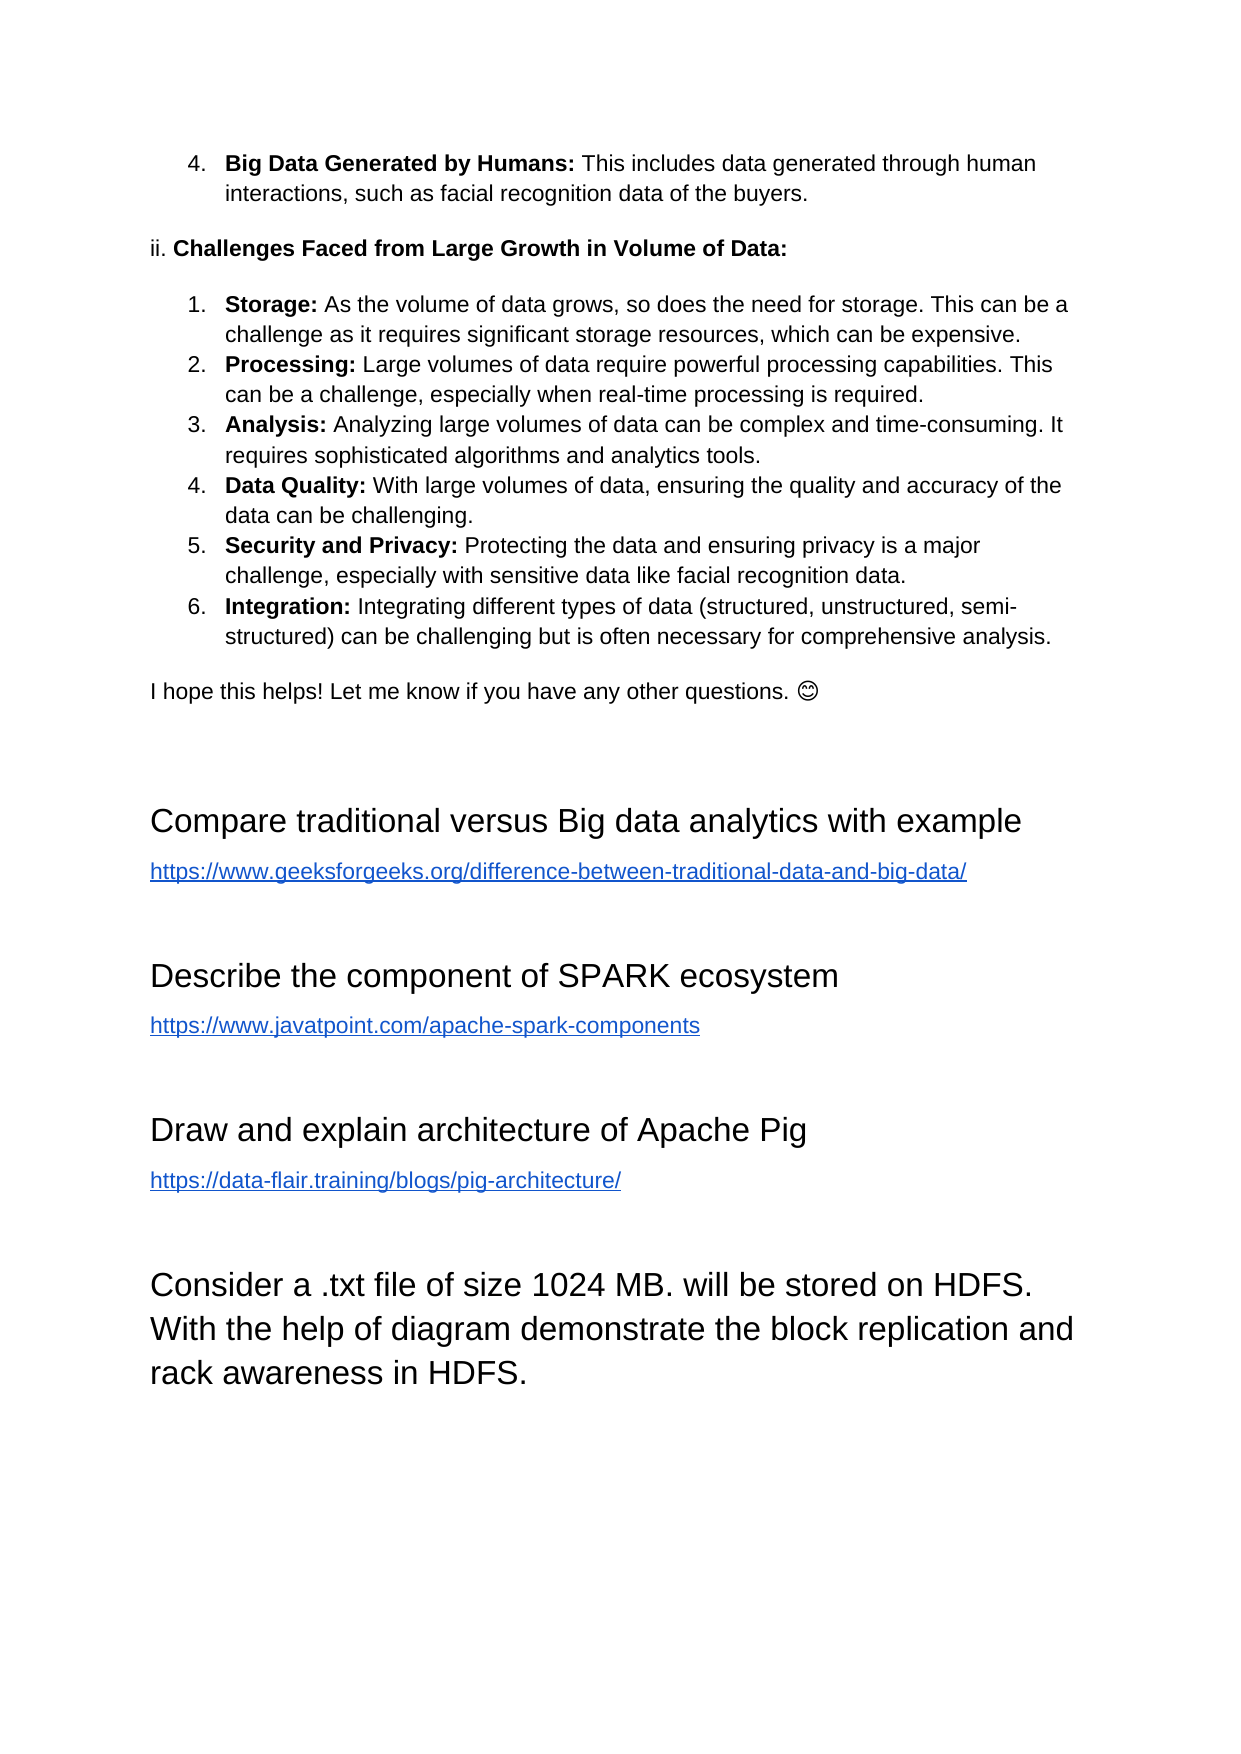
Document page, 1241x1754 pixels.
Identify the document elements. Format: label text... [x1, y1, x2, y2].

subtitle Draw and explain architecture of Apache Pig [150, 1110, 1090, 1149]
subtitle Consider a .txt file of size 1024 MB. will be stored on HDFS. With the help of diagram demonstrate the block replication and rack awareness in HDFS. [150, 1265, 1090, 1392]
list Big Data Generated by Humans: This includes data generated through human interactions, such as facial recognition data of the buyers. [187, 150, 1090, 207]
text https://www.geeksforgeeks.org/difference-between-traditional-data-and-big-data/ [150, 858, 1090, 884]
list Processing: Large volumes of data require powerful processing capabilities. This can be a challenge, especially when real-time processing is required. [187, 351, 1090, 408]
list Data Quality: With large volumes of data, ensuring the quality and accuracy of the data can be challenging. [187, 472, 1090, 528]
list Security and Privacy: Protecting the data and ensuring privacy is a major challenge, especially with sensitive data like facial recognition data. [187, 532, 1090, 589]
list Integration: Integrating different types of data (structured, unstructured, semi-structured) can be challenging but is often necessary for comprehensive analysis. [187, 593, 1090, 649]
list Analysis: Analyzing large volumes of data can be complex and time-consuming. It requires sophisticated algorithms and analytics tools. [187, 411, 1090, 468]
text I hope this helps! Let me know if you have any other questions. 😊 [150, 678, 1090, 704]
text https://data-flair.training/blogs/pig-architecture/ [150, 1167, 1090, 1193]
list Storage: As the volume of data grows, so does the need for storage. This can be a challenge as it requires significant storage resources, which can be expensive. [187, 291, 1090, 347]
subtitle Describe the component of SPARK ecosystem [150, 956, 1090, 994]
subtitle Compare traditional versus Big data analytics with example [150, 801, 1090, 839]
text https://www.javatpoint.com/apache-spark-components [150, 1012, 1090, 1039]
text ii. Challenges Faced from Large Growth in Volume of Data: [150, 235, 1090, 262]
